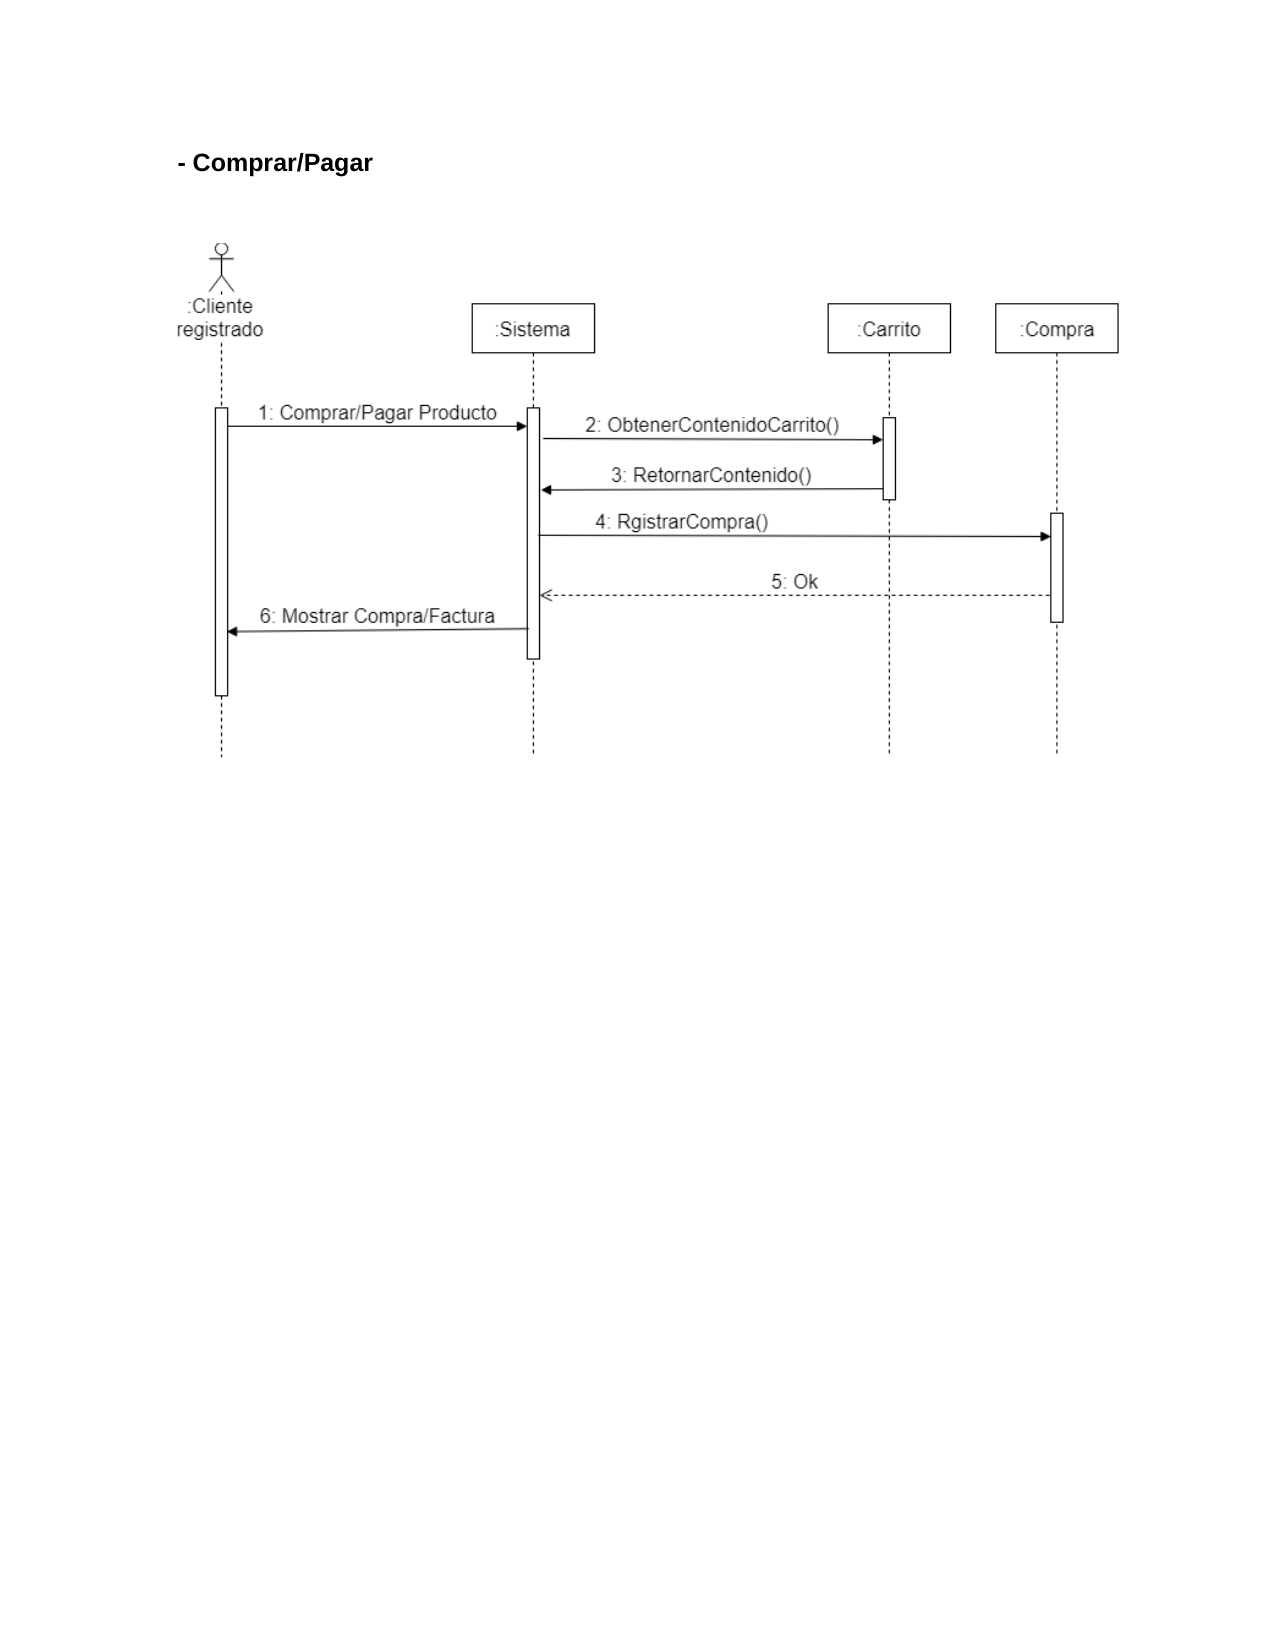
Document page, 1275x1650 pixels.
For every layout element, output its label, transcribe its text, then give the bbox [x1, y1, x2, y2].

picture [177, 243, 1120, 759]
text - Comprar/Pagar [177, 148, 1098, 176]
